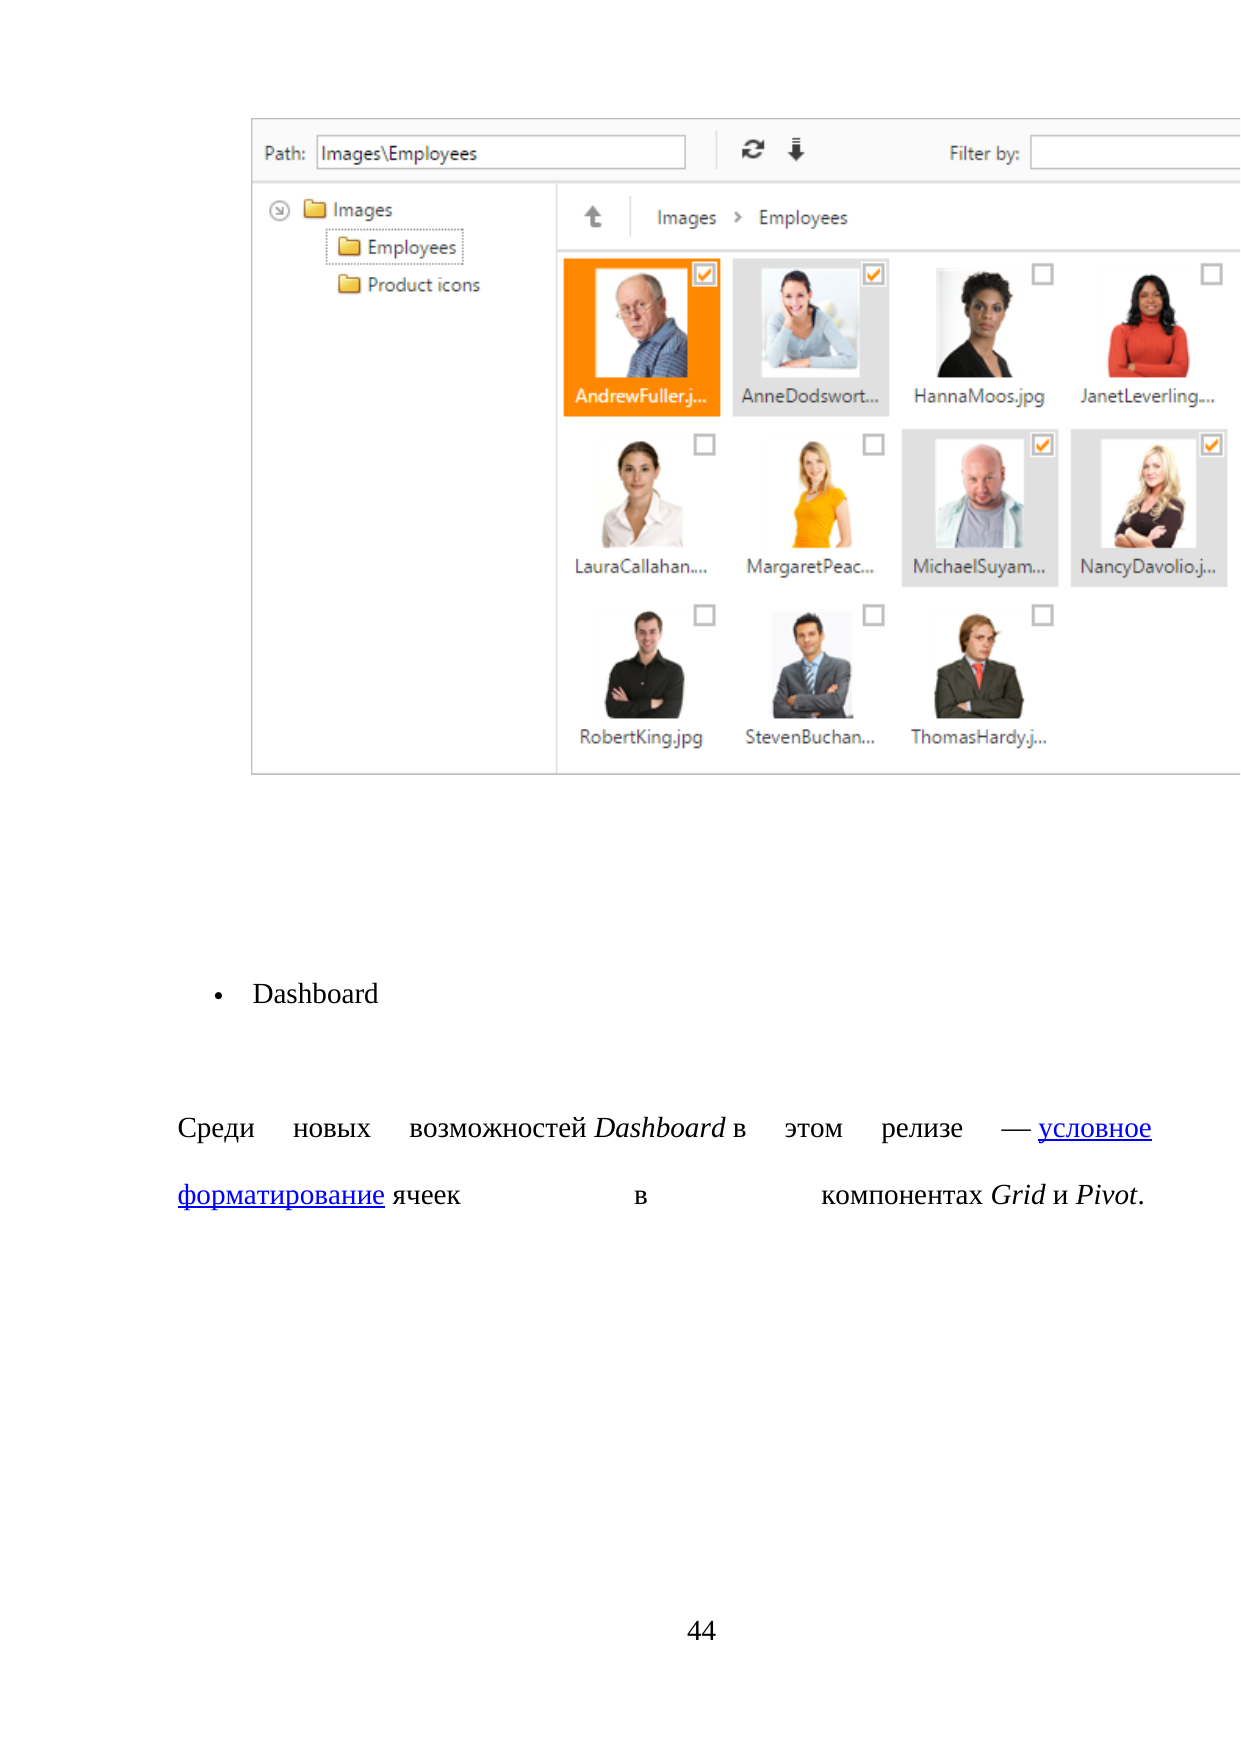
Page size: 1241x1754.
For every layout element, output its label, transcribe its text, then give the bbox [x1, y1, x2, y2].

list Dashboard [215, 976, 1152, 1009]
text Среди новых возможностей Dashboard в этом релизе — условное форматирование ячеек в компонентах Grid и Pivot. [177, 1043, 1152, 1278]
picture [251, 118, 1241, 775]
